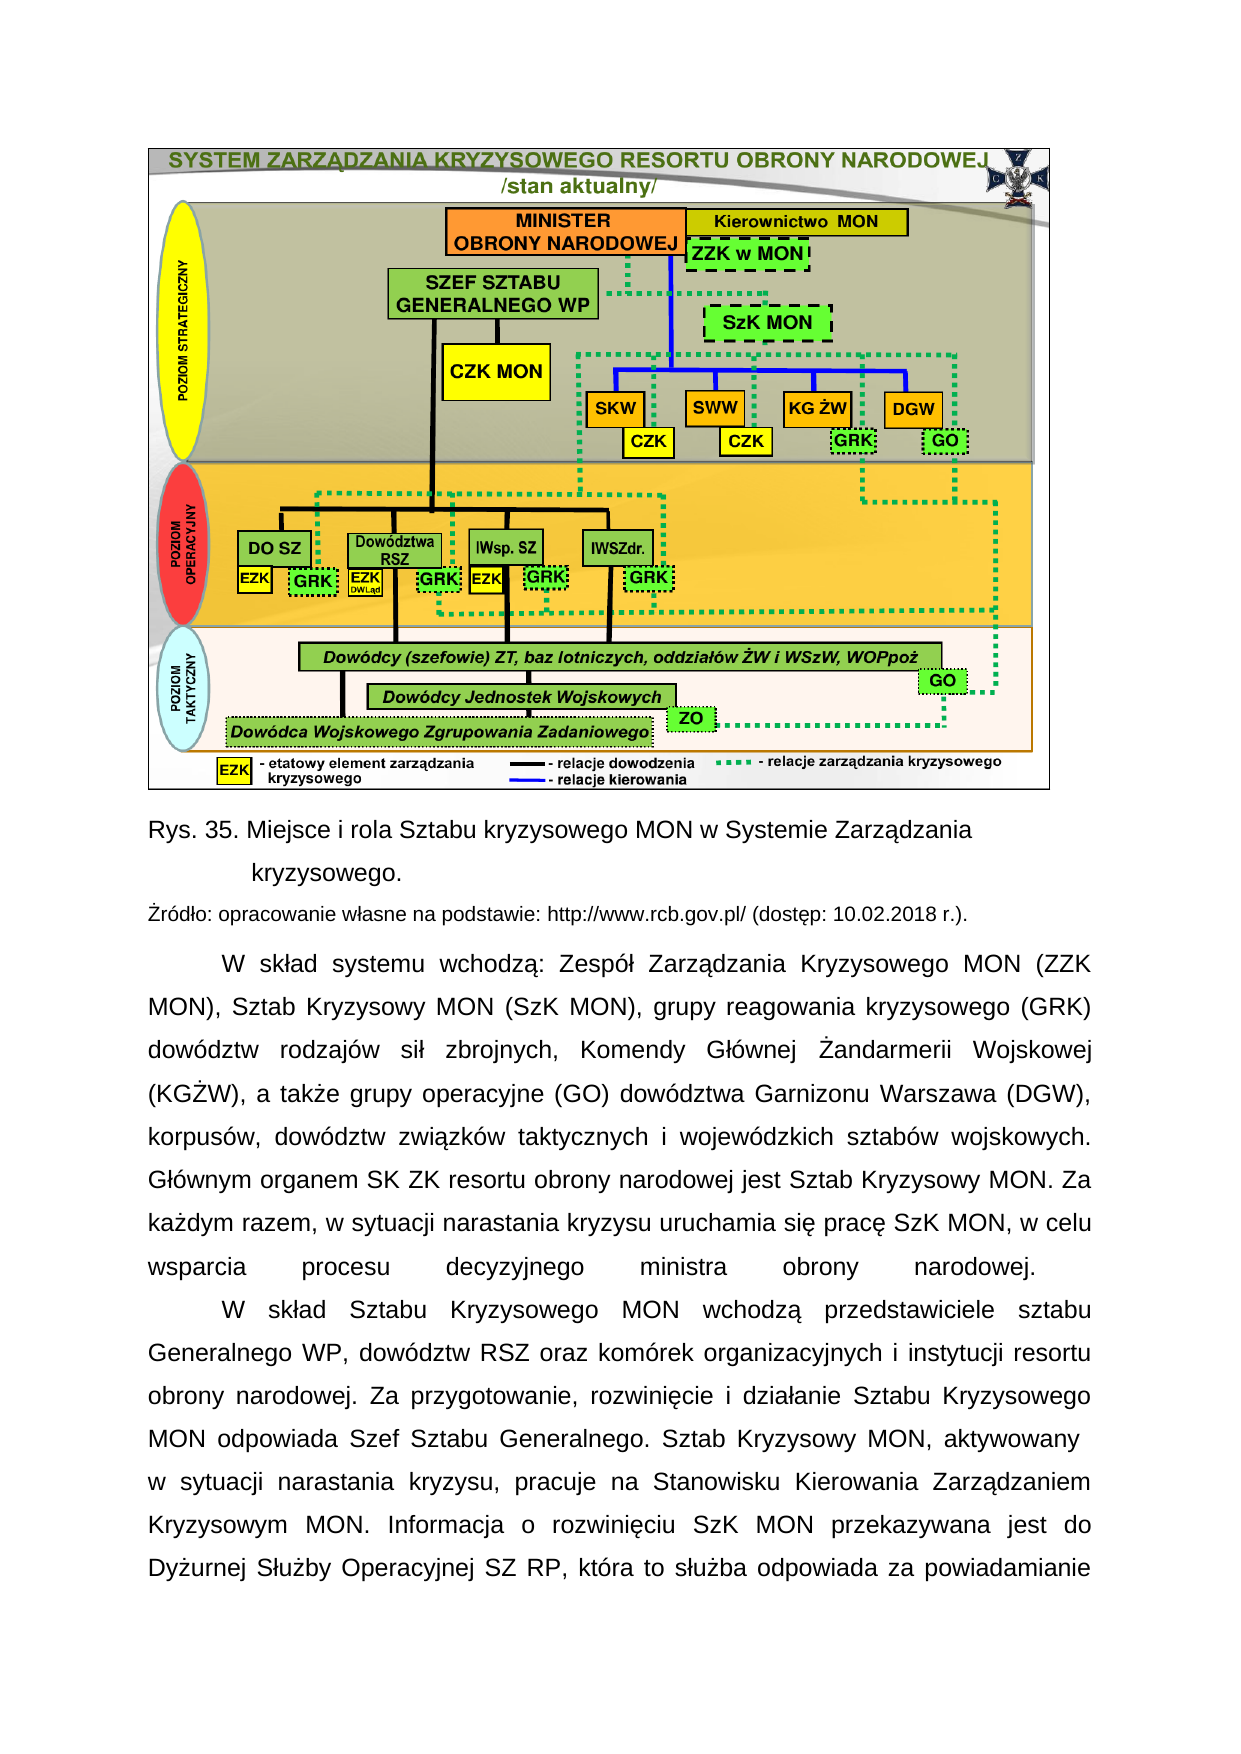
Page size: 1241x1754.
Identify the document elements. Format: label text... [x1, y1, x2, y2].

text Rys. 35. Miejsce i rola Sztabu kryzysowego MON w Systemie Zarządzania kryzysowego. [148, 815, 1093, 887]
picture [149, 149, 1049, 789]
text Żródło: opracowanie własne na podstawie: http://www.rcb.gov.pl/ (dostęp: 10.02.2018 r.). [148, 901, 1093, 925]
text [148, 949, 1093, 1582]
